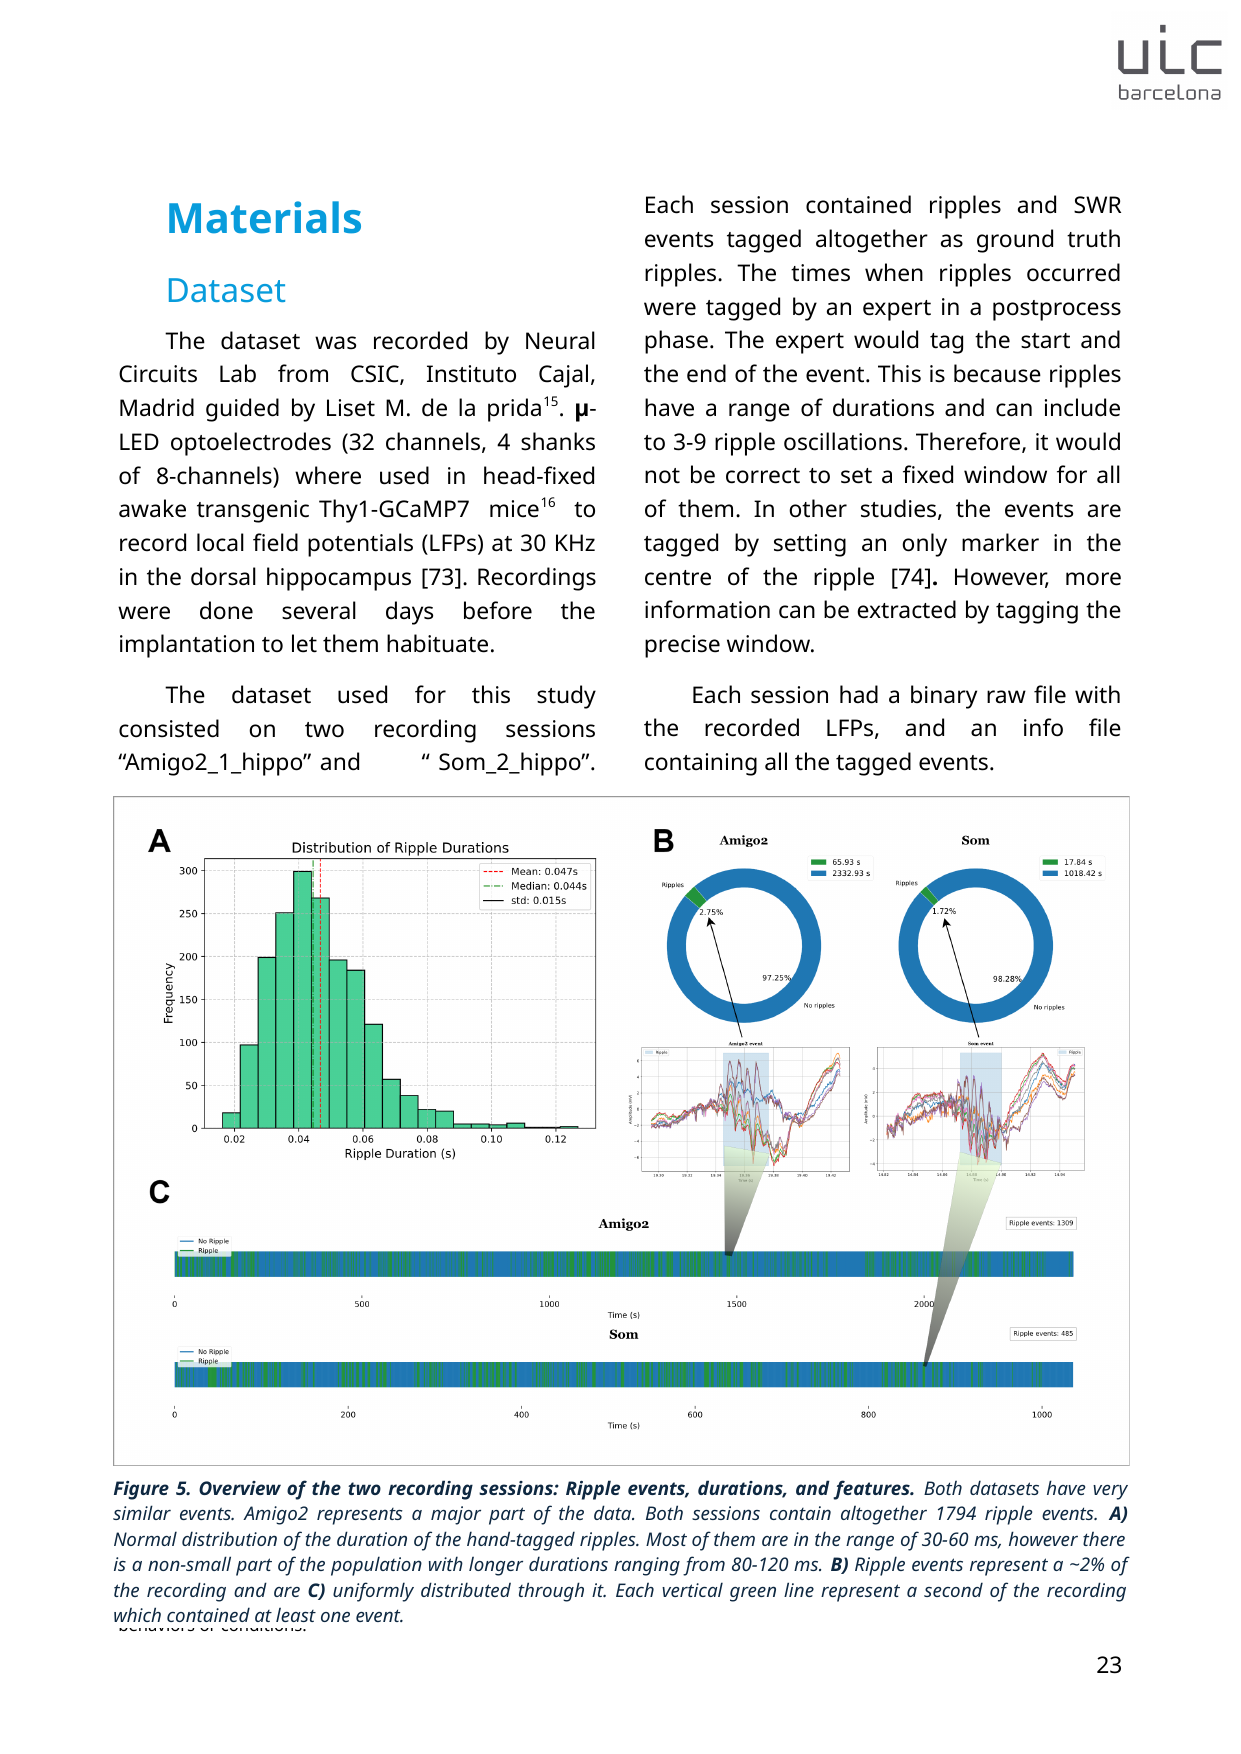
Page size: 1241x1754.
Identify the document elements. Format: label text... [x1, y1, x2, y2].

subtitle Dataset [118, 267, 596, 313]
picture [1110, 11, 1229, 110]
subtitle Materials [118, 189, 596, 246]
text The dataset used for this study consisted on two recording sessions “Amigo2_1_hippo” and “ Som_2_hippo”. Each session contained ripples and SWR events tagged altogether as ground truth ripples. The times when ripples occurred were tagged by an expert in a postprocess phase. The expert would tag the start and the end of the event. This is because ripples have a range of durations and can include to 3-9 ripple oscillations. Therefore, it would not be correct to set a fixed window for all of them. In other studies, the events are tagged by setting an only marker in the centre of the ripple . However, more information can be extracted by tagging the precise window. [644, 189, 1122, 659]
text The dataset was recorded by Neural Circuits Lab from CSIC, Instituto Cajal, Madrid guided by Liset M. de la prida. μ-LED optoelectrodes (32 channels, 4 shanks of 8-channels) where used in head-fixed awake transgenic Thy1-GCaMP7 mice to record local field potentials (LFPs) at 30 KHz in the dorsal hippocampus . Recordings were done several days before the implantation to let them habituate. [118, 324, 596, 659]
text Each session had a binary raw file with the recorded LFPs, and an info file containing all the tagged events. [644, 678, 1122, 777]
picture [113, 796, 1130, 1466]
text The dataset used for this study consisted on two recording sessions “Amigo2_1_hippo” and “ Som_2_hippo”. Each session contained ripples and SWR events tagged altogether as ground truth ripples. The times when ripples occurred were tagged by an expert in a postprocess phase. The expert would tag the start and the end of the event. This is because ripples have a range of durations and can include to 3-9 ripple oscillations. Therefore, it would not be correct to set a fixed window for all of them. In other studies, the events are tagged by setting an only marker in the centre of the ripple . However, more information can be extracted by tagging the precise window. [118, 679, 596, 777]
